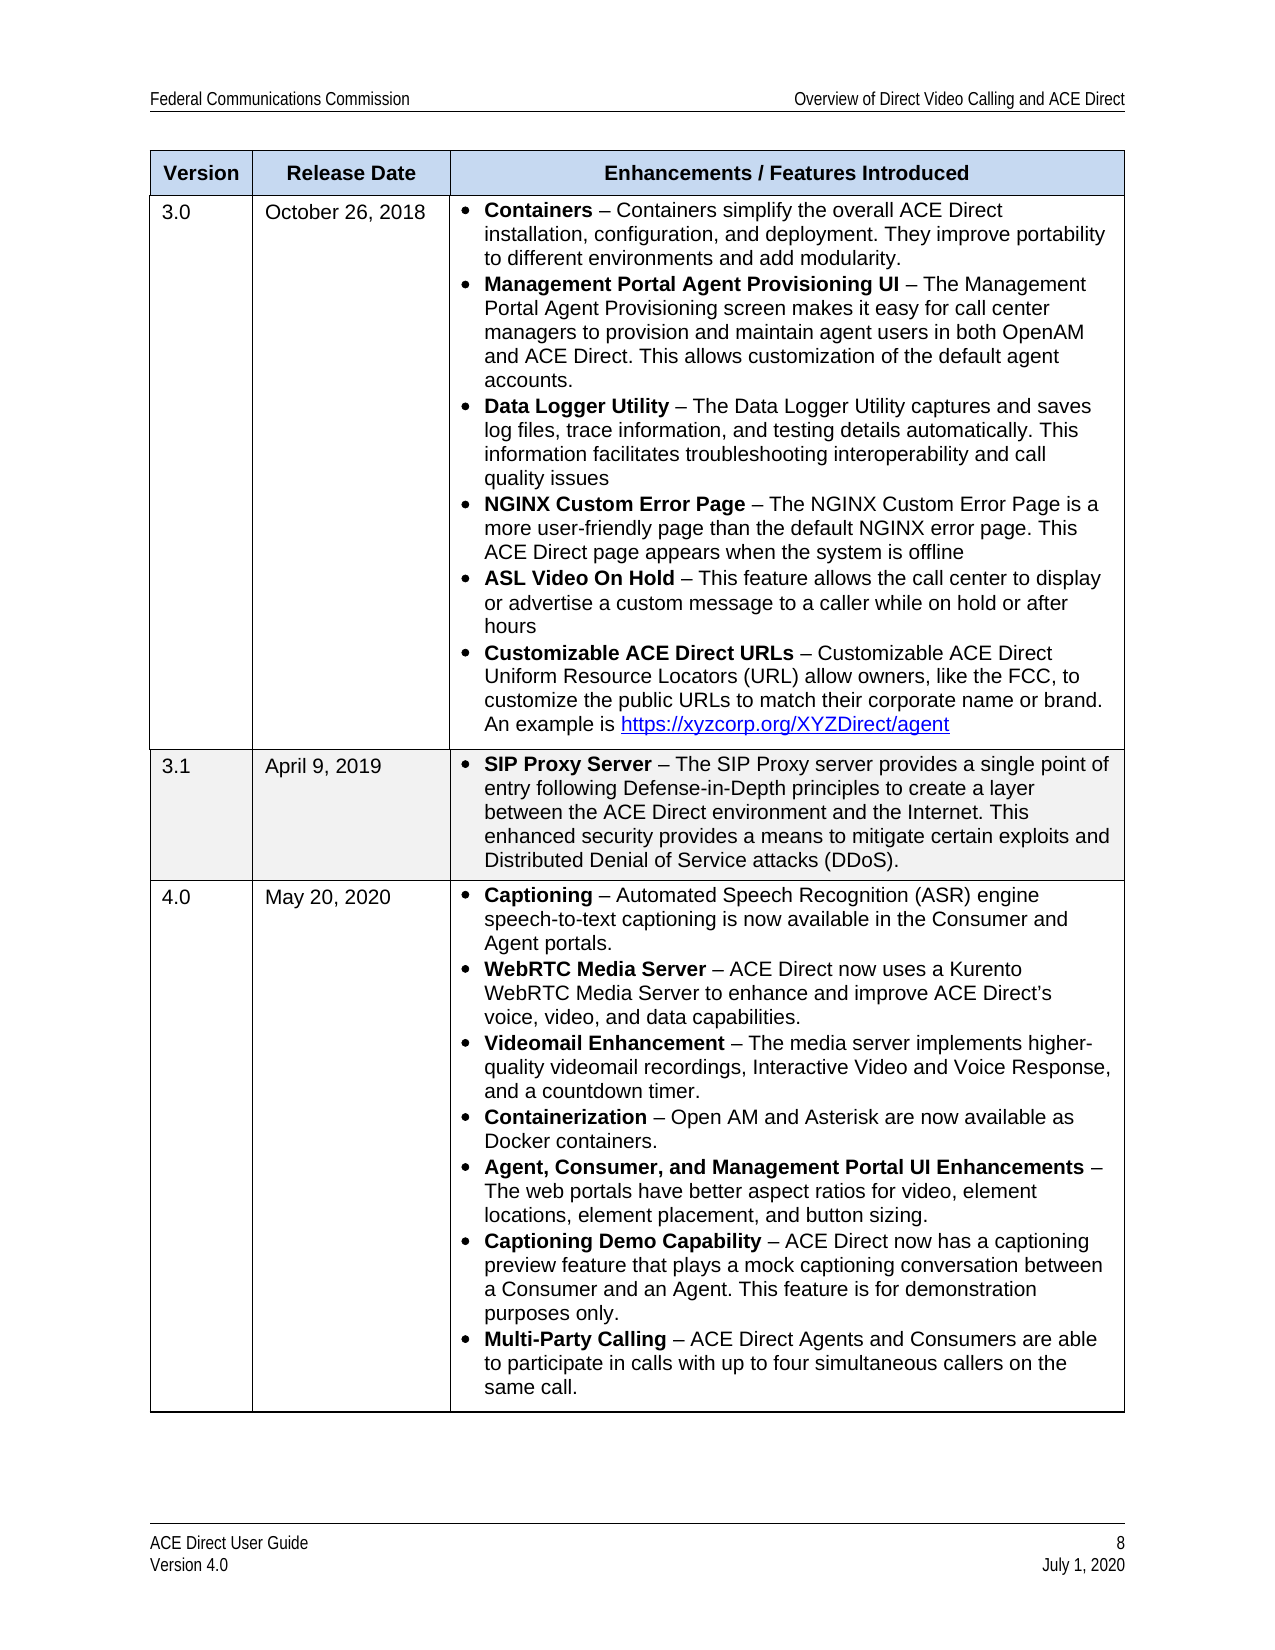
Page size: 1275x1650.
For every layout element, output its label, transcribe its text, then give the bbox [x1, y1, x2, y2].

table_cell April 9, 2019 [253, 750, 450, 880]
table_cell SIP Proxy Server – The SIP Proxy server provides a single point of entry following Defense-in-Depth principles to create a layer between the ACE Direct environment and the Internet. This enhanced security provides a means to mitigate certain exploits and Distributed Denial of Service attacks (DDoS). [451, 750, 1124, 880]
table_cell 3.1 [151, 750, 252, 880]
table_cell May 20, 2020 [253, 881, 450, 1411]
table_cell Containers – Containers simplify the overall ACE Direct installation, configuration, and deployment. They improve portability to different environments and add modularity. Management Portal Agent Provisioning UI – The Management Portal Agent Provisioning screen makes it easy for call center managers to provision and maintain agent users in both OpenAM and ACE Direct. This allows customization of the default agent accounts. Data Logger Utility – The Data Logger Utility captures and saves log files, trace information, and testing details automatically. This information facilitates troubleshooting interoperability and call quality issues NGINX Custom Error Page – The NGINX Custom Error Page is a more user-friendly page than the default NGINX error page. This ACE Direct page appears when the system is offline ASL Video On Hold – This feature allows the call center to display or advertise a custom message to a caller while on hold or after hours Customizable ACE Direct URLs – Customizable ACE Direct Uniform Resource Locators (URL) allow owners, like the FCC, to customize the public URLs to match their corporate name or brand. An example is https://xyzcorp.org/XYZDirect/agent [450, 196, 1124, 749]
table_cell 3.0 [150, 196, 252, 749]
table_cell Captioning – Automated Speech Recognition (ASR) engine speech-to-text captioning is now available in the Consumer and Agent portals. WebRTC Media Server – ACE Direct now uses a Kurento WebRTC Media Server to enhance and improve ACE Direct’s voice, video, and data capabilities. Videomail Enhancement – The media server implements higher-quality videomail recordings, Interactive Video and Voice Response, and a countdown timer. Containerization – Open AM and Asterisk are now available as Docker containers. Agent, Consumer, and Management Portal UI Enhancements – The web portals have better aspect ratios for video, element locations, element placement, and button sizing. Captioning Demo Capability – ACE Direct now has a captioning preview feature that plays a mock captioning conversation between a Consumer and an Agent. This feature is for demonstration purposes only. Multi-Party Calling – ACE Direct Agents and Consumers are able to participate in calls with up to four simultaneous callers on the same call. [451, 881, 1124, 1411]
table_header Version [151, 151, 252, 195]
table_header Enhancements / Features Introduced [451, 151, 1124, 195]
table_cell October 26, 2018 [253, 196, 449, 749]
table_cell 4.0 [151, 881, 252, 1411]
table_header Release Date [253, 151, 450, 195]
